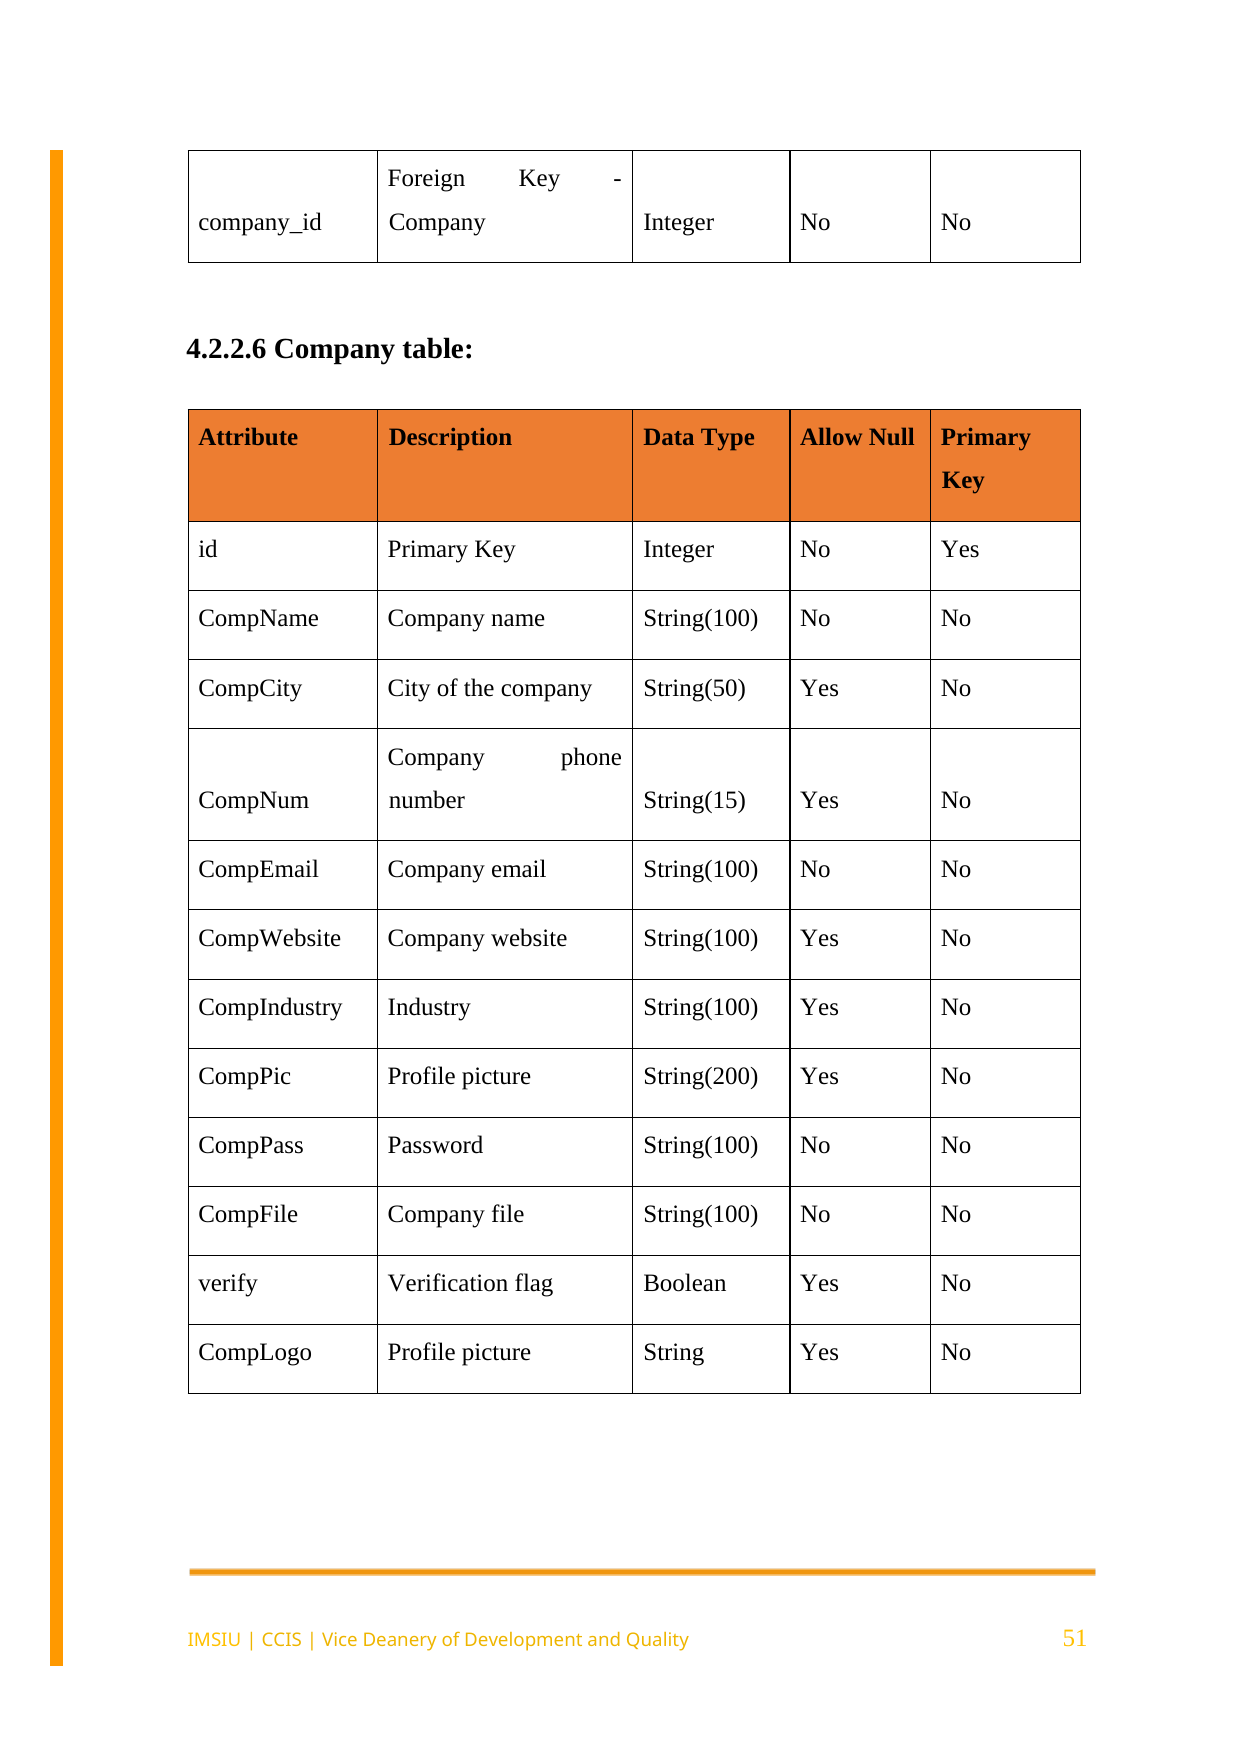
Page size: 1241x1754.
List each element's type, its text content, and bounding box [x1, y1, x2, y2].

table_cell String(15) [633, 729, 789, 840]
table_cell Primary Key [378, 522, 632, 590]
table_cell No [931, 729, 1080, 840]
table_header Attribute [189, 410, 377, 521]
table_cell No [791, 841, 930, 909]
table_cell String(100) [633, 591, 789, 659]
table_cell CompWebsite [189, 910, 377, 978]
table_cell Company email [378, 841, 632, 909]
table_cell City of the company [378, 660, 632, 728]
table_cell No [931, 1256, 1080, 1324]
table_cell Company name [378, 591, 632, 659]
table_cell String(50) [633, 660, 789, 728]
table_cell No [931, 910, 1080, 978]
table_cell No [931, 980, 1080, 1047]
table_cell Company website [378, 910, 632, 978]
table_header Data Type [633, 410, 789, 521]
table_cell No [791, 522, 930, 590]
table_cell CompIndustry [189, 980, 377, 1047]
table_cell Company file [378, 1187, 632, 1255]
table_cell String(100) [633, 1187, 789, 1255]
table_cell Yes [791, 1049, 930, 1117]
table_cell No [931, 841, 1080, 909]
table_cell Yes [791, 729, 930, 840]
table_header Primary Key [931, 410, 1080, 521]
table_cell Integer [633, 522, 789, 590]
table_cell Profile picture [378, 1325, 632, 1393]
table_cell Verification flag [378, 1256, 632, 1324]
table_cell Yes [791, 910, 930, 978]
table_cell CompPic [189, 1049, 377, 1117]
table_cell Yes [791, 980, 930, 1047]
table_cell CompName [189, 591, 377, 659]
table_header Description [378, 410, 632, 521]
subtitle 4.2.2.6 Company table: [186, 331, 1092, 365]
table_cell No [791, 1187, 930, 1255]
table_cell Yes [791, 1325, 930, 1393]
table_cell No [791, 1118, 930, 1186]
table_cell company_id [189, 151, 377, 262]
table_cell String(200) [633, 1049, 789, 1117]
table_cell Company phone number [378, 729, 632, 840]
table_cell String(100) [633, 841, 789, 909]
table_cell String(100) [633, 980, 789, 1047]
table_cell No [791, 151, 930, 262]
table_cell No [931, 1049, 1080, 1117]
table_cell Profile picture [378, 1049, 632, 1117]
table_cell Foreign Key - Company [378, 151, 632, 262]
table_cell verify [189, 1256, 377, 1324]
table_header Allow Null [791, 410, 930, 521]
table_cell CompNum [189, 729, 377, 840]
table_cell CompCity [189, 660, 377, 728]
table_cell Yes [791, 660, 930, 728]
picture [187, 1567, 1100, 1576]
table_cell String(100) [633, 910, 789, 978]
table_cell No [931, 660, 1080, 728]
table_cell No [791, 591, 930, 659]
table_cell No [931, 1187, 1080, 1255]
table_cell No [931, 1118, 1080, 1186]
table_cell No [931, 151, 1080, 262]
table_cell String(100) [633, 1118, 789, 1186]
table_cell Boolean [633, 1256, 789, 1324]
table_cell CompFile [189, 1187, 377, 1255]
table_cell No [931, 591, 1080, 659]
table_cell Industry [378, 980, 632, 1047]
table_cell No [931, 1325, 1080, 1393]
table_cell Password [378, 1118, 632, 1186]
table_cell String [633, 1325, 789, 1393]
table_cell Integer [633, 151, 789, 262]
table_cell CompEmail [189, 841, 377, 909]
table_cell CompLogo [189, 1325, 377, 1393]
table_cell Yes [791, 1256, 930, 1324]
table_cell id [189, 522, 377, 590]
table_cell CompPass [189, 1118, 377, 1186]
table_cell Yes [931, 522, 1080, 590]
